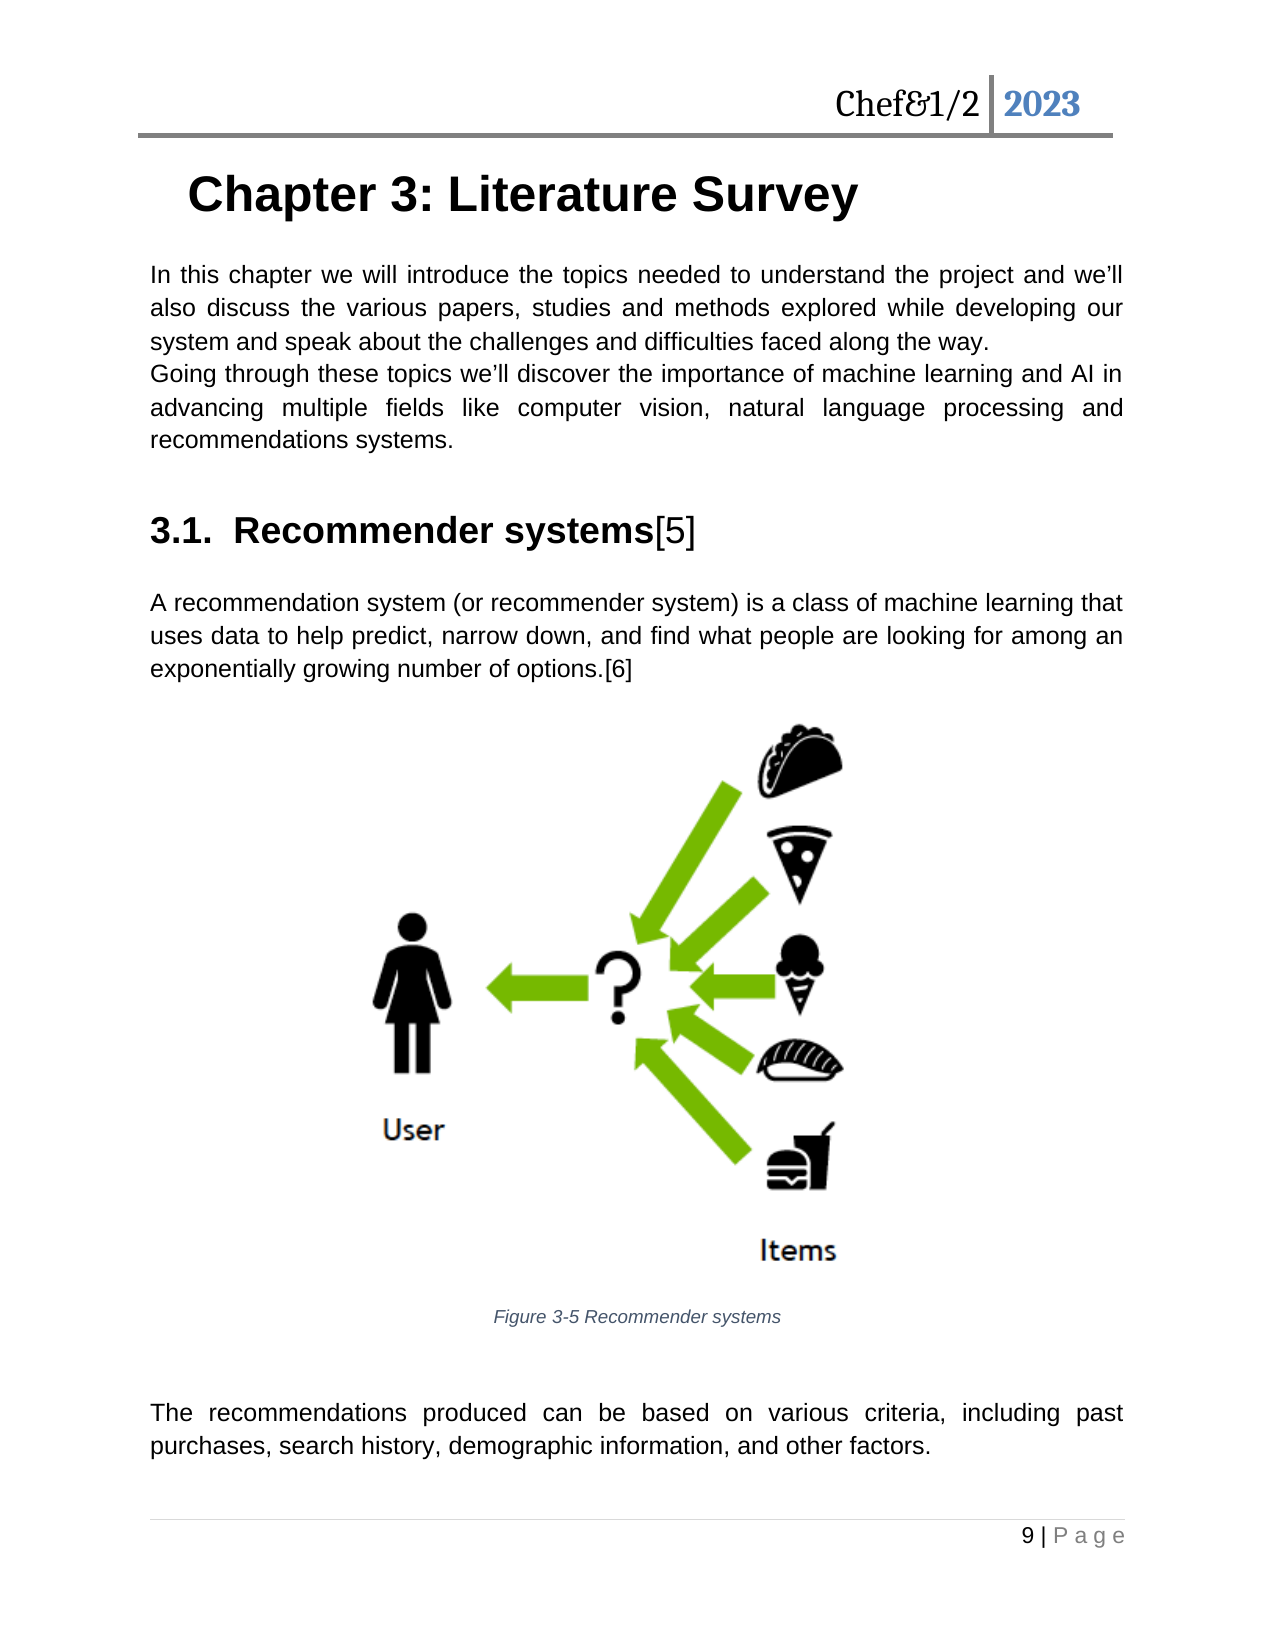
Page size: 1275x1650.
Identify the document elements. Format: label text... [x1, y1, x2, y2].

text A recommendation system (or recommender system) is a class of machine learning that uses data to help predict, narrow down, and find what people are looking for among an exponentially growing number of options. [150, 588, 1125, 683]
subtitle 3.1. Recommender systems [150, 508, 1125, 551]
picture [334, 693, 941, 1297]
subtitle Literature Survey [187, 164, 1125, 222]
text In this chapter we will introduce the topics needed to understand the project and we’ll also discuss the various papers, studies and methods explored while developing our system and speak about the challenges and difficulties faced along the way. [150, 260, 1125, 355]
text The recommendations produced can be based on various criteria, including past purchases, search history, demographic information, and other factors. [150, 1398, 1125, 1459]
text Going through these topics we’ll discover the importance of machine learning and AI in advancing multiple fields like computer vision, natural language processing and recommendations systems. [150, 359, 1125, 454]
